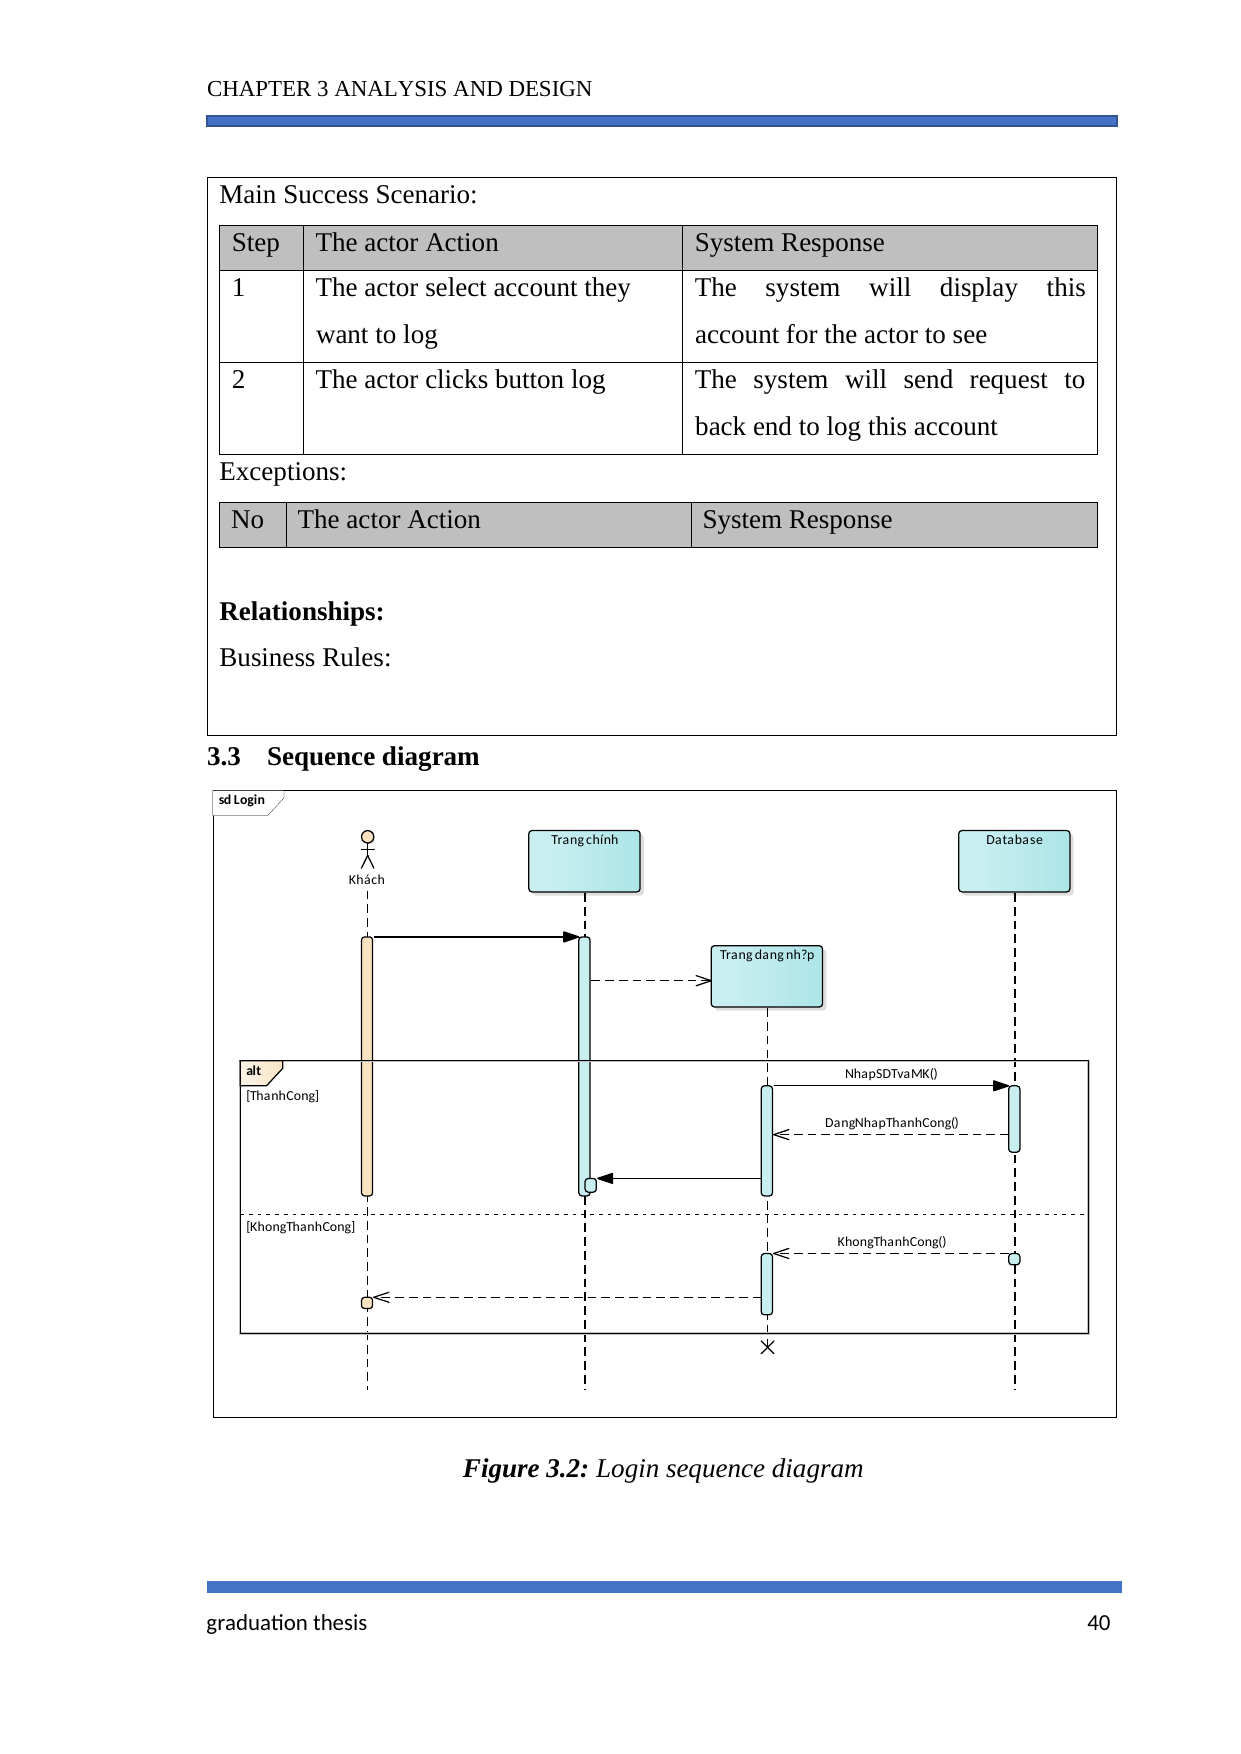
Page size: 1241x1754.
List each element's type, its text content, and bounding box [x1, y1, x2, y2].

subtitle Sequence diagram [207, 740, 1122, 771]
text Figure 3.2: Login sequence diagram [207, 1452, 1122, 1483]
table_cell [208, 178, 1116, 735]
